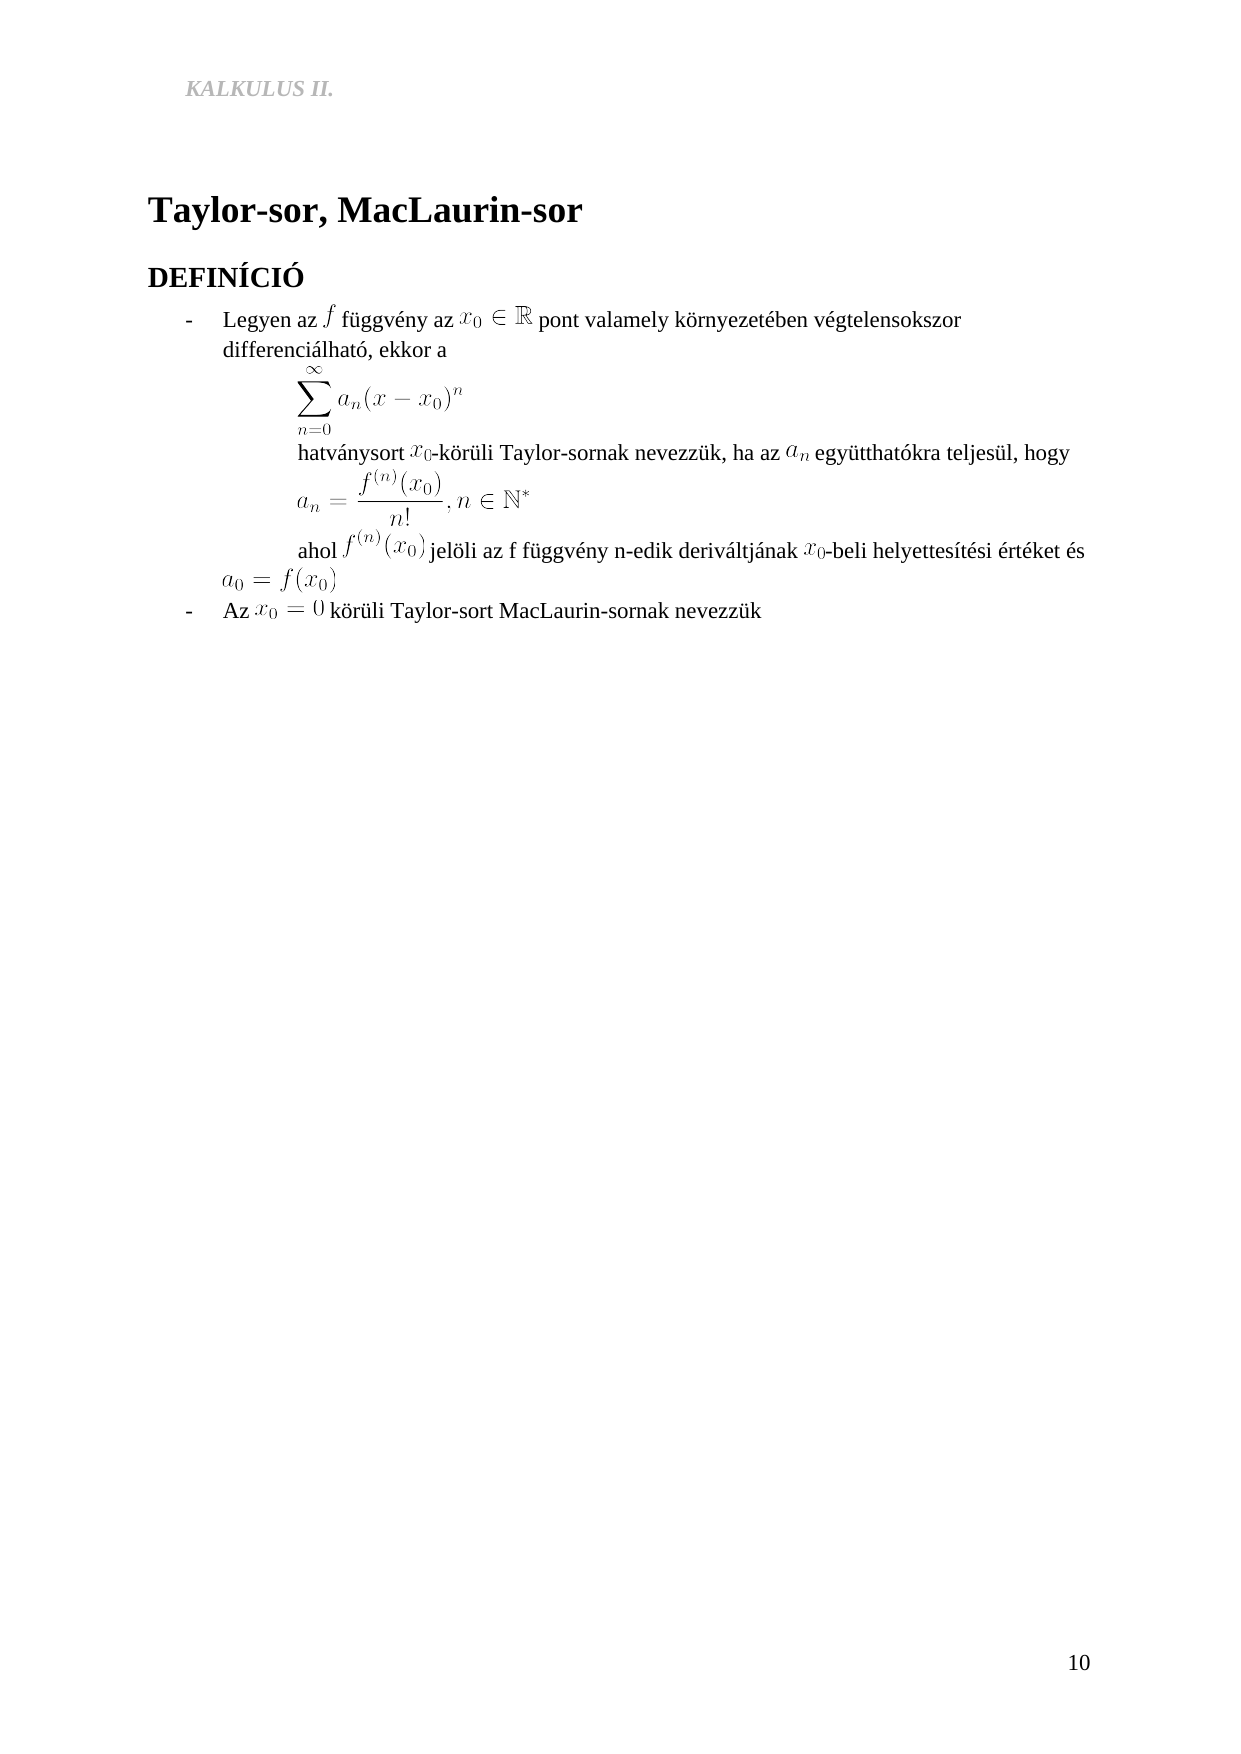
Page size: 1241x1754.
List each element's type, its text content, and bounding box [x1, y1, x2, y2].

subtitle DEFINÍCIÓ [148, 260, 1090, 293]
list Az körüli Taylor-sort MacLaurin-sornak nevezzük [185, 597, 1090, 624]
picture [255, 600, 324, 619]
picture [342, 529, 424, 559]
picture [222, 567, 335, 593]
picture [297, 366, 463, 435]
text ahol jelöli az f függvény n-edik deriváltjának -beli helyettesítési értéket és [223, 529, 1090, 593]
picture [786, 445, 810, 461]
subtitle Taylor-sor, MacLaurin-sor [148, 187, 1090, 231]
picture [297, 469, 529, 526]
list Legyen az függvény az pont valamely környezetében végtelensokszor differenciálható, ekkor a [185, 304, 1090, 362]
text hatványsort -körüli Taylor-sornak nevezzük, ha az együtthatókra teljesül, hogy [223, 439, 1090, 465]
picture [804, 543, 825, 559]
picture [410, 445, 432, 461]
picture [459, 306, 533, 328]
picture [323, 304, 336, 328]
